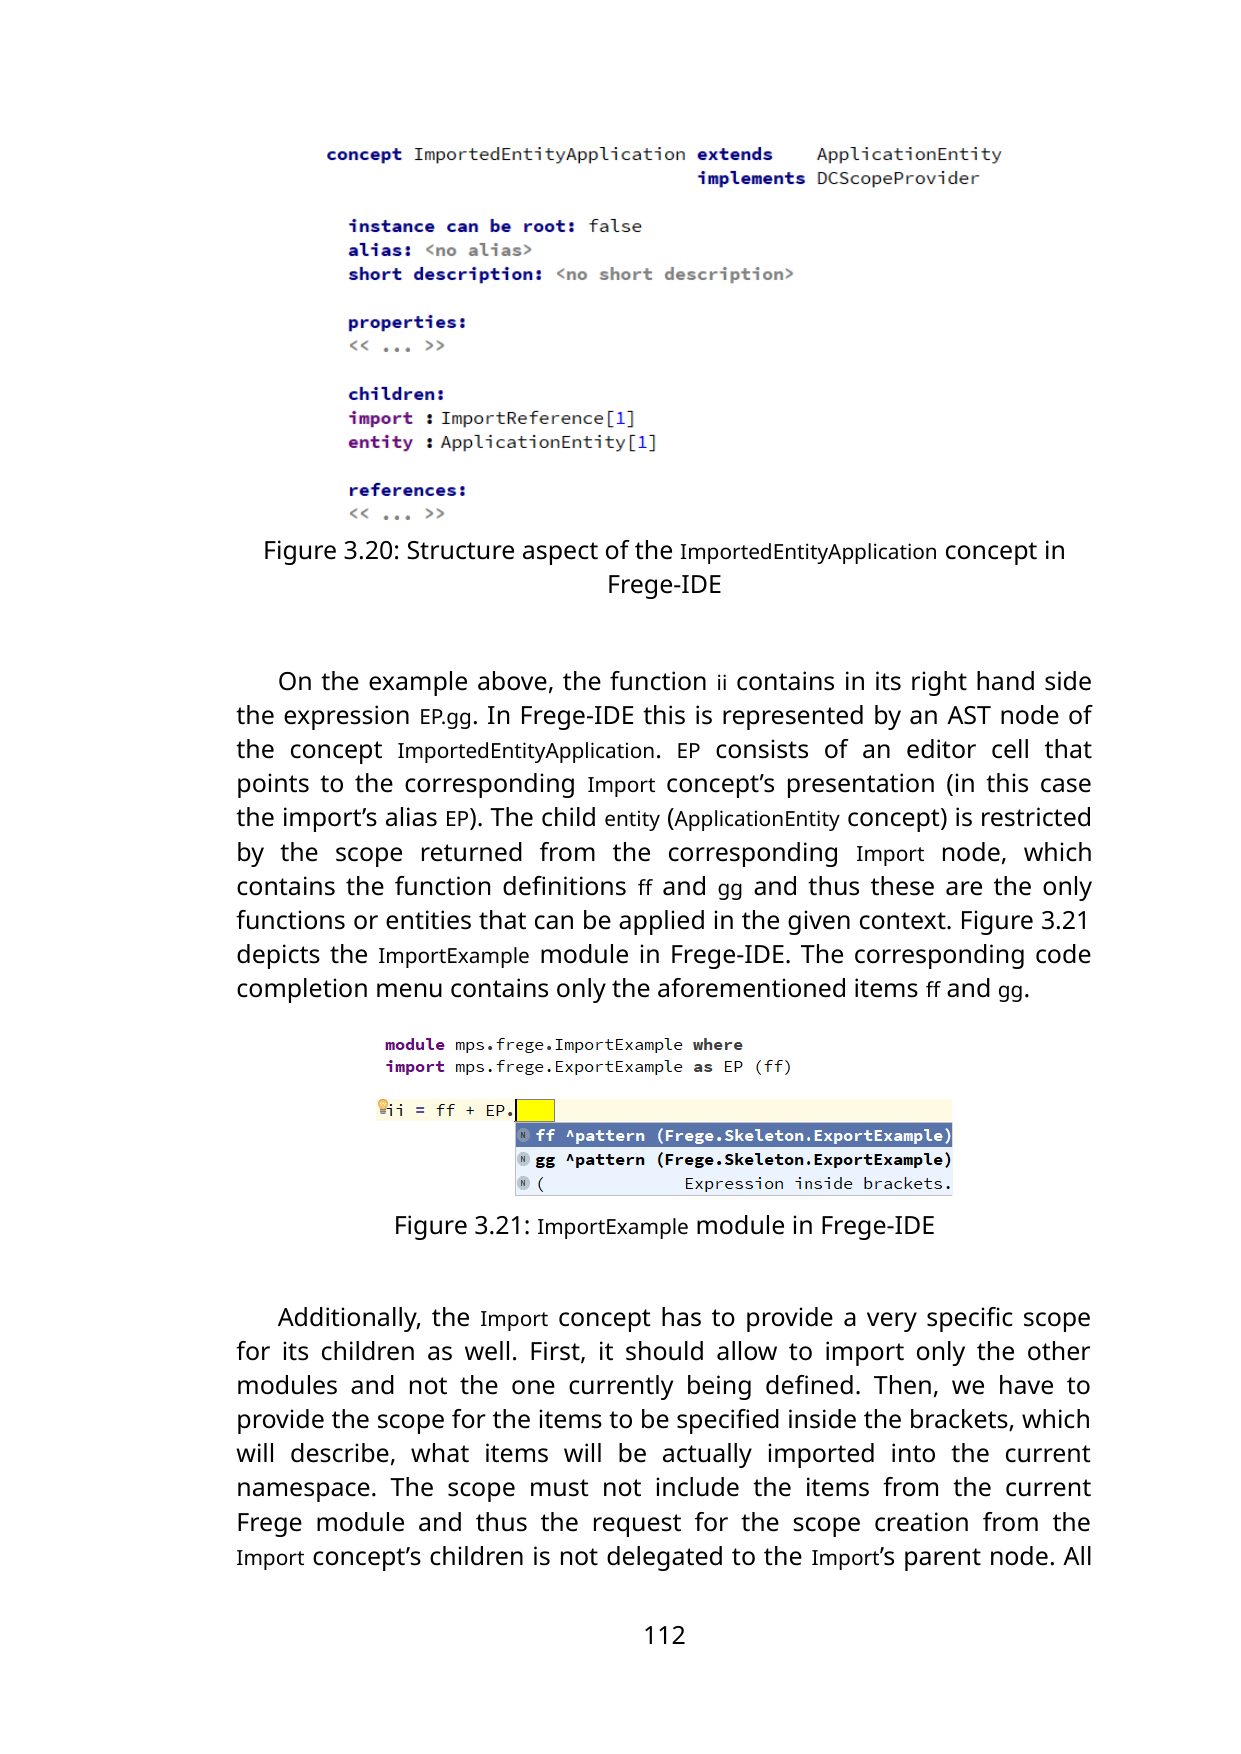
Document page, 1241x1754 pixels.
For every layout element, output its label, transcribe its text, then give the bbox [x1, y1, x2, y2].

text On the example above, the function ii contains in its right hand side the expression EP.gg. In Frege-IDE this is represented by an AST node of the concept ImportedEntityApplication. EP consists of an editor cell that points to the corresponding Import concept’s presentation (in this case the import’s alias EP). The child entity (ApplicationEntity concept) is restricted by the scope returned from the corresponding Import node, which contains the function definitions ff and gg and thus these are the only functions or entities that can be applied in the given context. Figure 3.21 depicts the ImportExample module in Frege-IDE. The corresponding code completion menu contains only the aforementioned items ff and gg. [236, 664, 1092, 1004]
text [236, 1300, 1092, 1572]
picture [376, 1038, 953, 1196]
text Figure 3.21: ImportExample module in Frege-IDE [236, 1208, 1092, 1242]
picture [326, 147, 1002, 520]
text Figure 3.20: Structure aspect of the ImportedEntityApplication concept in Frege-IDE [236, 532, 1092, 601]
